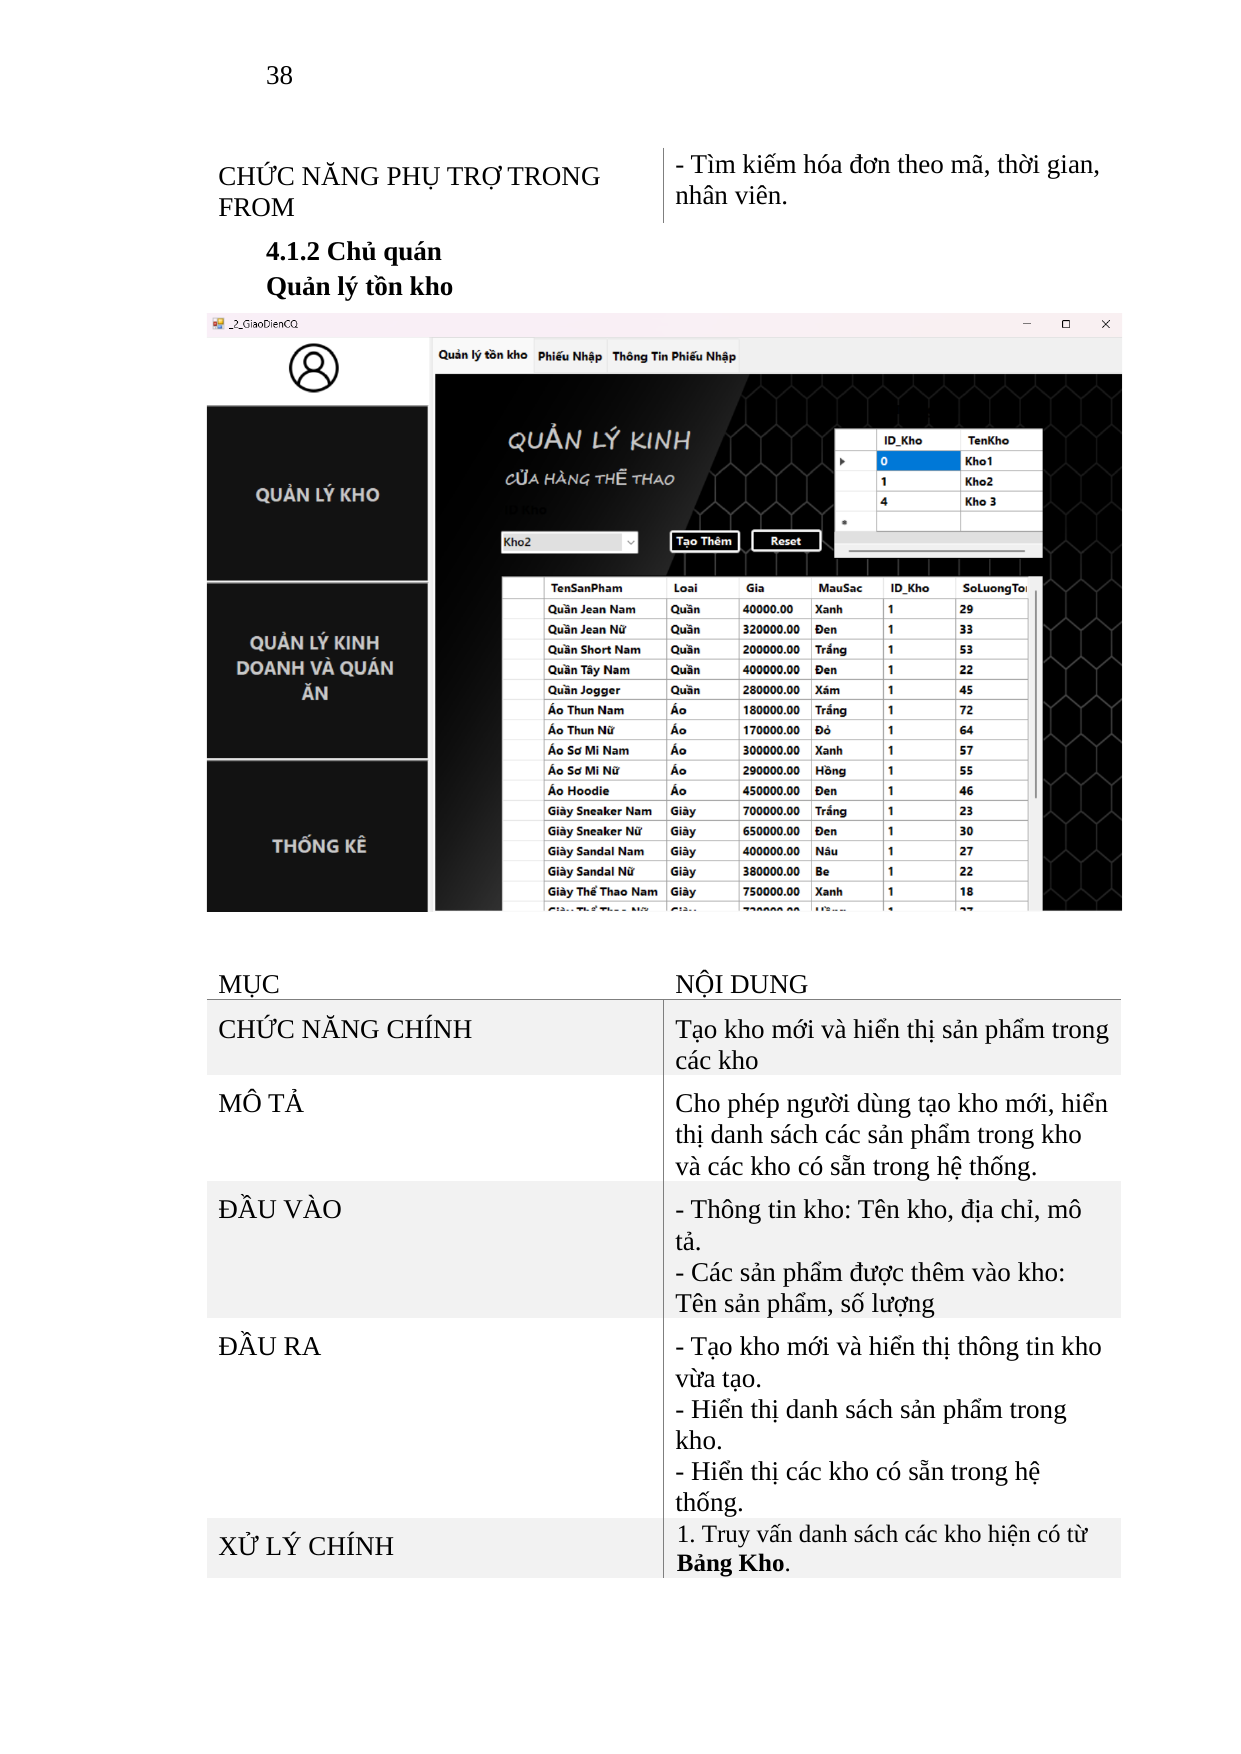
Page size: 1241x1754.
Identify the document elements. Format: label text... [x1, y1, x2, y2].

table_cell Tạo kho mới và hiển thị sản phẩm trong các kho [664, 1000, 1121, 1075]
table_cell - Thông tin kho: Tên kho, địa chỉ, mô tả. - Các sản phẩm được thêm vào kho: Tên sản phẩm, số lượng [664, 1181, 1121, 1318]
table_cell Cho phép người dùng tạo kho mới, hiển thị danh sách các sản phẩm trong kho và các kho có sẵn trong hệ thống. [664, 1075, 1121, 1181]
table_header Mục [207, 956, 664, 999]
table_cell chức năng chính [207, 1000, 663, 1075]
table_cell Chức năng phụ trợ trong From [207, 148, 663, 222]
picture [206, 313, 1123, 912]
subtitle 4.1.2 Chủ quán [207, 235, 1122, 266]
table_cell Đầu ra [207, 1318, 663, 1517]
table_cell [664, 1518, 1121, 1578]
subtitle Quản lý tồn kho [207, 270, 1122, 301]
table_cell - Tạo kho mới và hiển thị thông tin kho vừa tạo. - Hiển thị danh sách sản phẩm trong kho. - Hiển thị các kho có sẵn trong hệ thống. [664, 1318, 1121, 1517]
table_cell Mô tả [207, 1075, 663, 1181]
table_header Nội dung [664, 956, 1121, 999]
table_cell - Tìm kiếm hóa đơn theo mã, thời gian, nhân viên. [664, 148, 1121, 222]
table_cell Xử lý chính [207, 1518, 663, 1578]
table_cell Đầu vào [207, 1181, 663, 1318]
